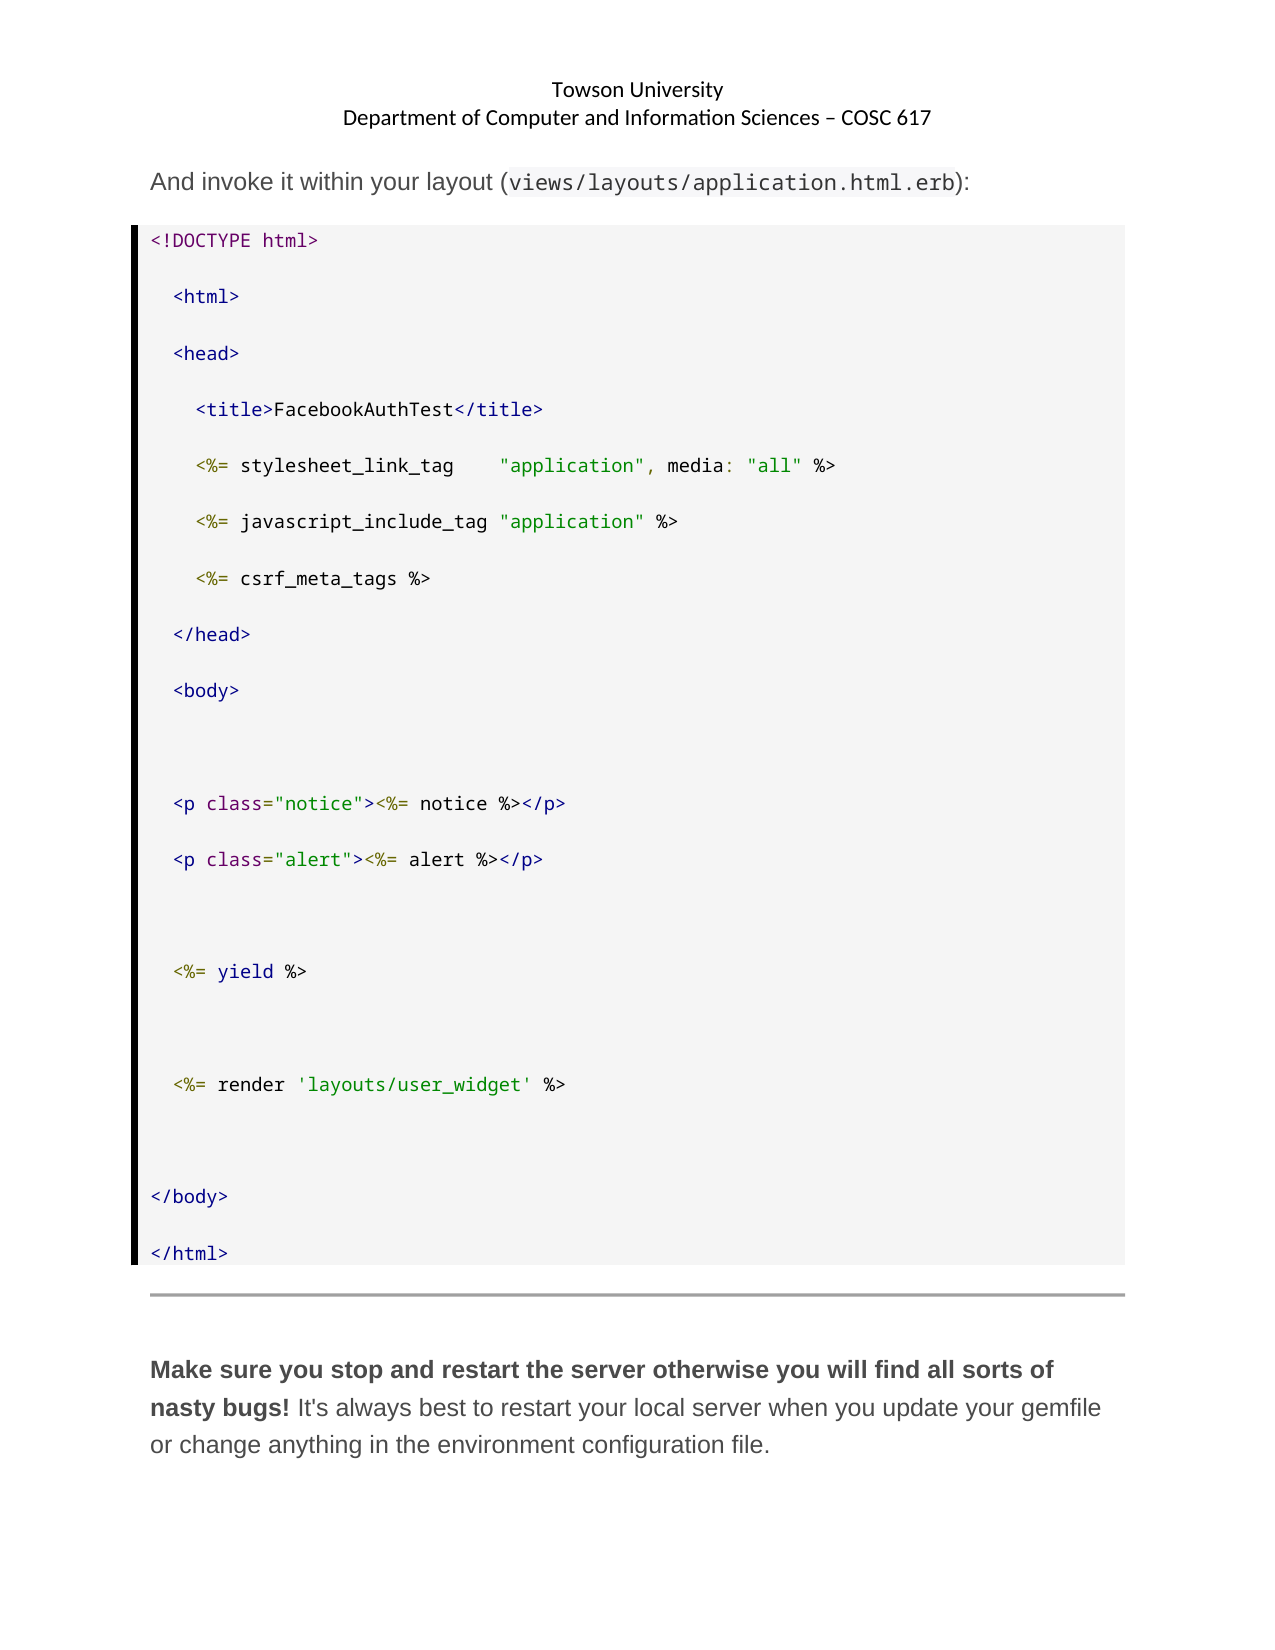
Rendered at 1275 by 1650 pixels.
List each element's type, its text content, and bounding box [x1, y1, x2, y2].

text <title>FacebookAuthTest</title> [138, 393, 1125, 422]
text And invoke it within your layout (views/layouts/application.html.erb): [150, 159, 1125, 197]
text <%= stylesheet_link_tag "application", media: "all" %> [138, 450, 1125, 478]
text <p class="alert"><%= alert %></p> [138, 843, 1125, 872]
text <body> [138, 675, 1125, 703]
text </body> [138, 1181, 1125, 1209]
text </head> [138, 618, 1125, 647]
text <!DOCTYPE html> [138, 225, 1125, 253]
text <%= csrf_meta_tags %> [138, 562, 1125, 590]
text </html> [138, 1237, 1125, 1265]
text Make sure you stop and restart the server otherwise you will find all sorts of nasty bugs! It's always best to restart your local server when you update your gemfile or change anything in the environment configuration file. [150, 1347, 1125, 1459]
text <p class="notice"><%= notice %></p> [138, 787, 1125, 815]
text <html> [138, 281, 1125, 309]
text <%= yield %> [138, 956, 1125, 984]
text <head> [138, 337, 1125, 365]
text <%= javascript_include_tag "application" %> [138, 506, 1125, 534]
text <%= render 'layouts/user_widget' %> [138, 1068, 1125, 1097]
